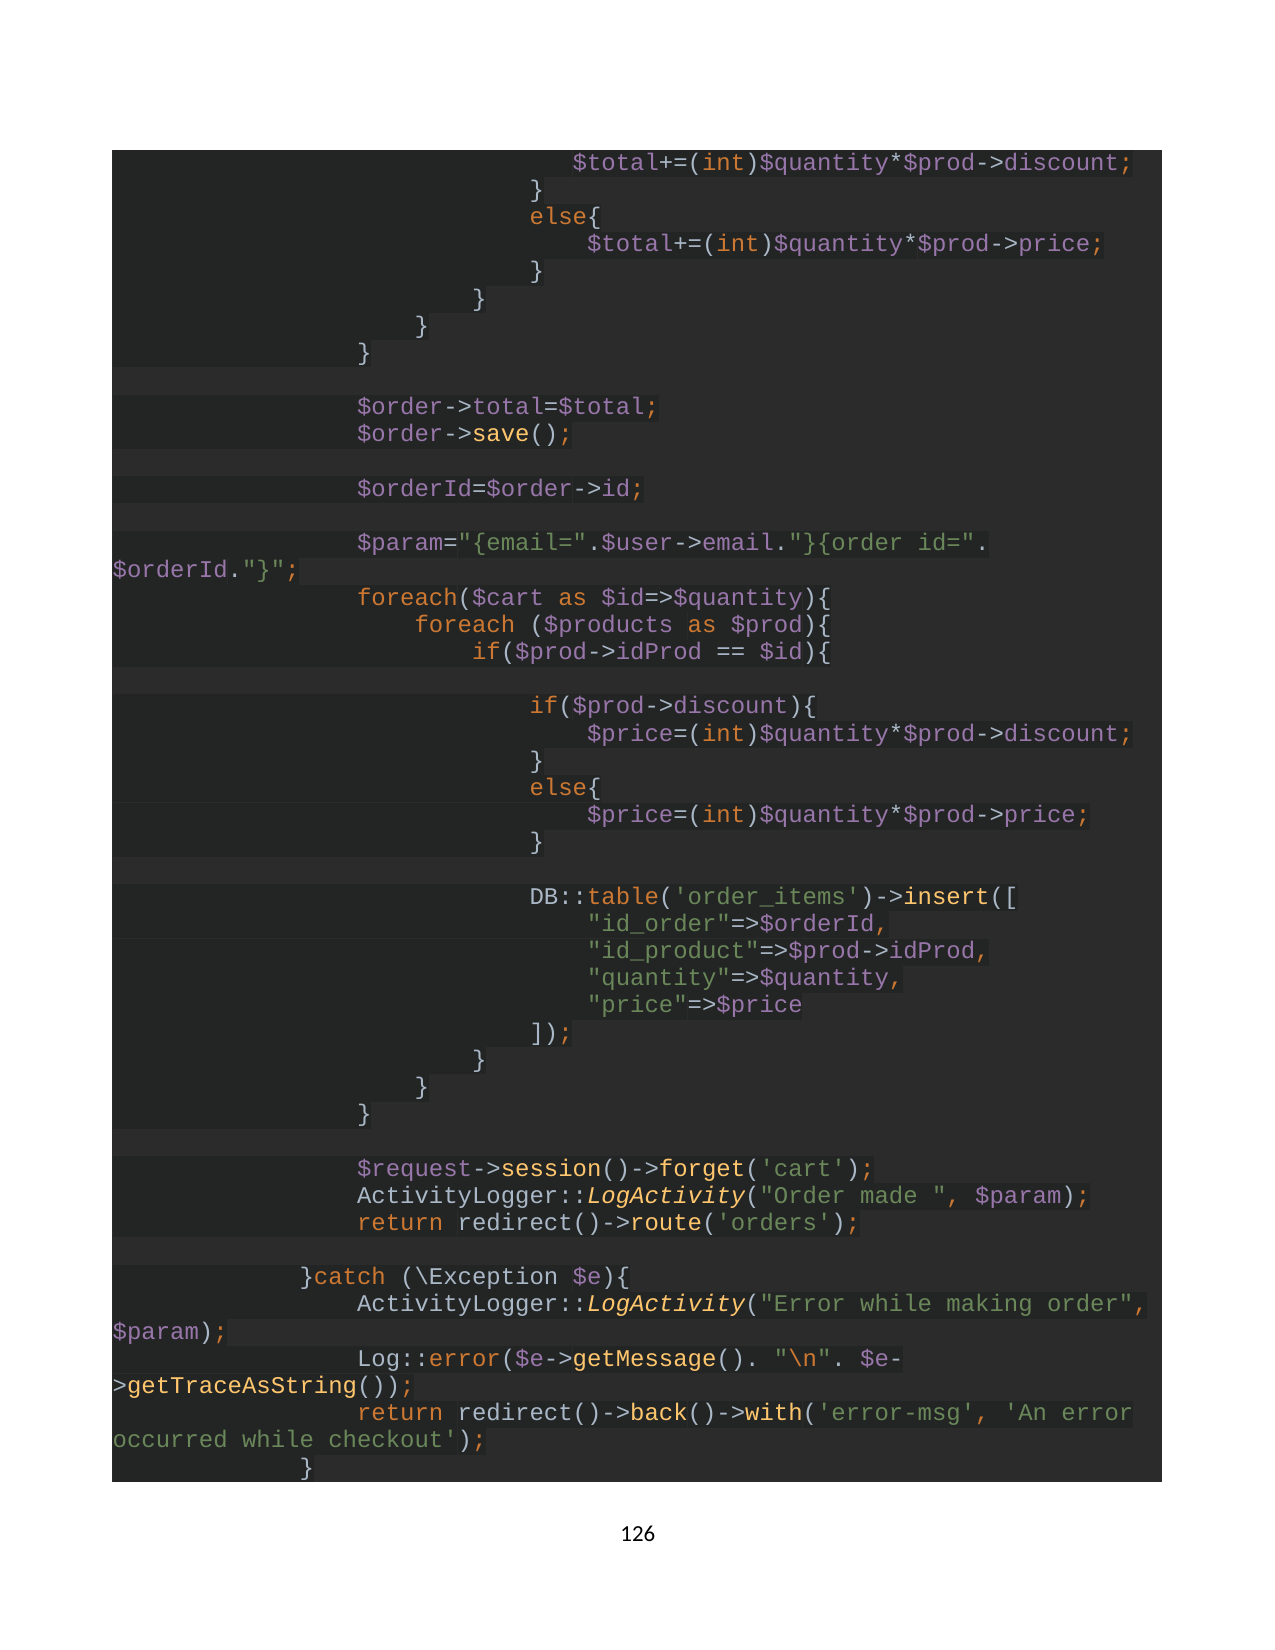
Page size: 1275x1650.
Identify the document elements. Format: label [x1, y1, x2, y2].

text [112, 150, 1162, 1482]
